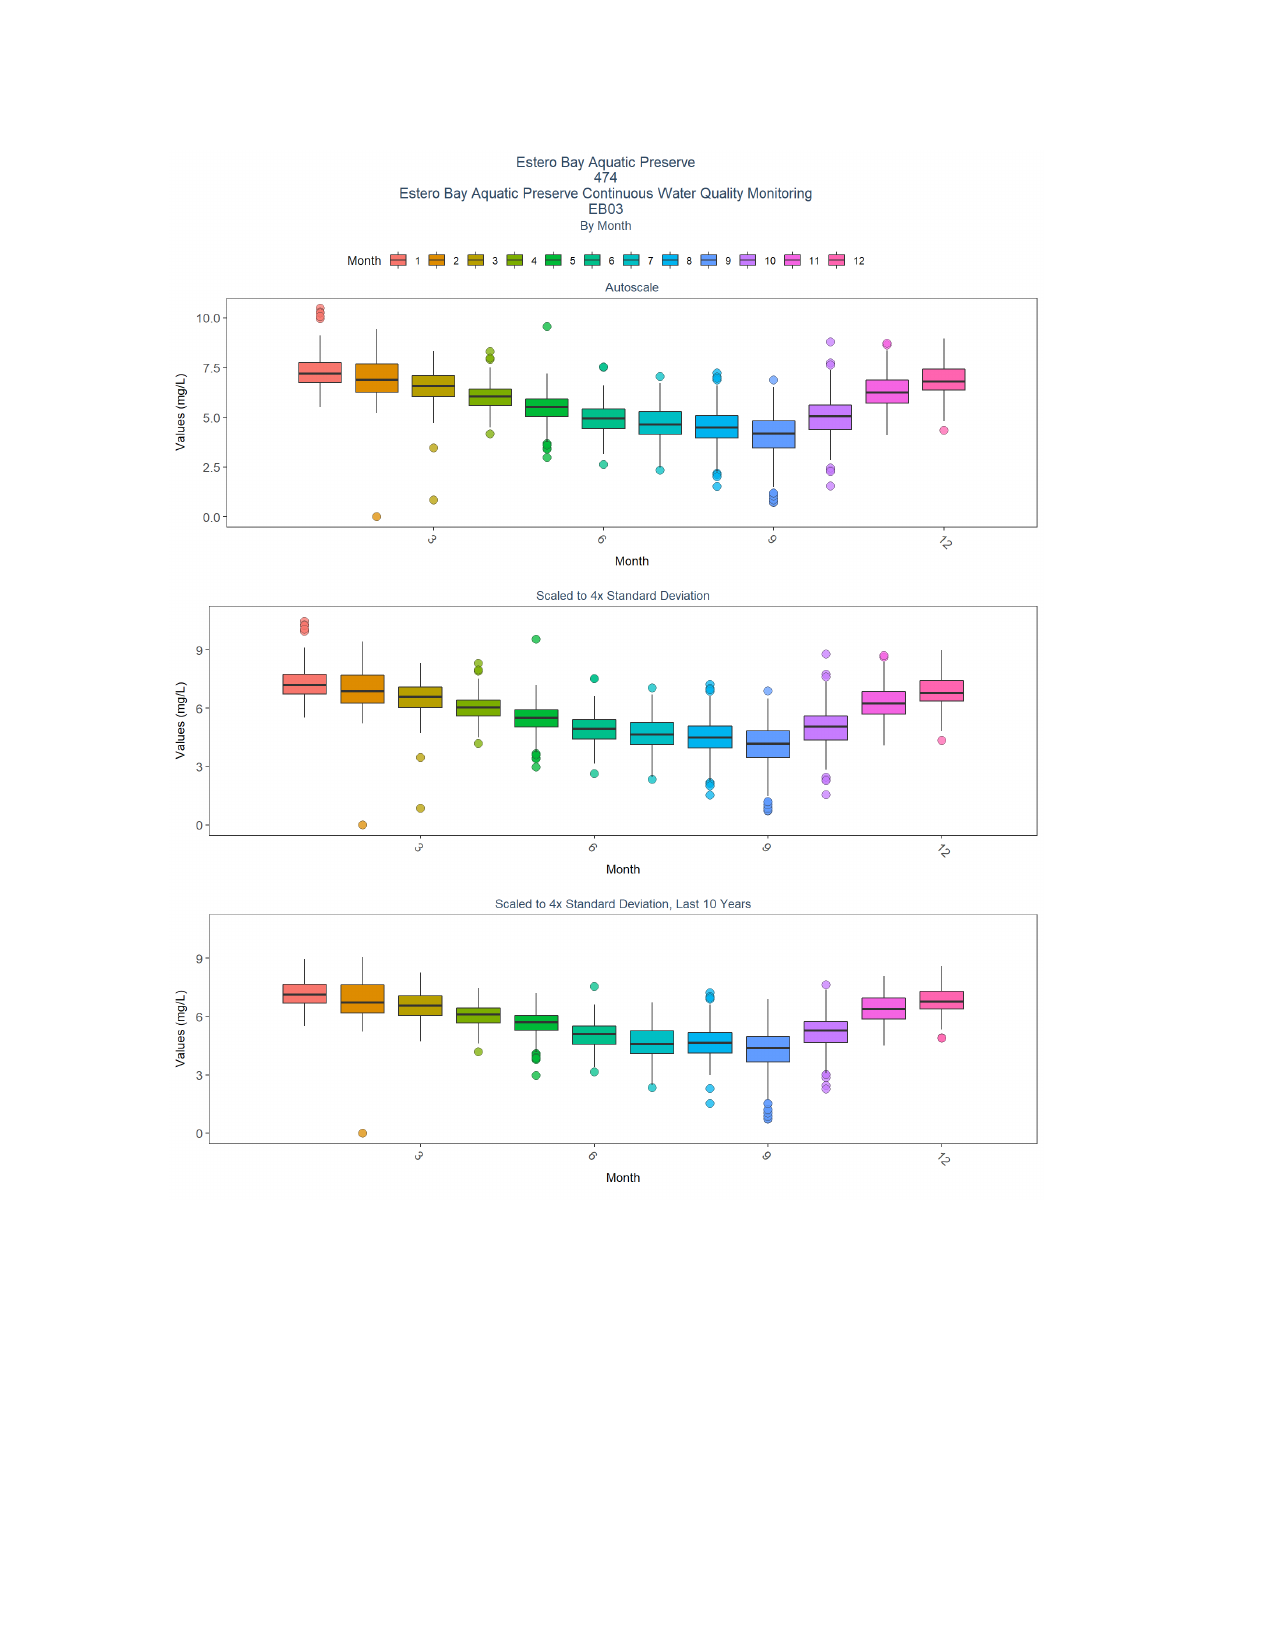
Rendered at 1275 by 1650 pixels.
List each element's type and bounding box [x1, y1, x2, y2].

picture [168, 150, 1044, 1200]
